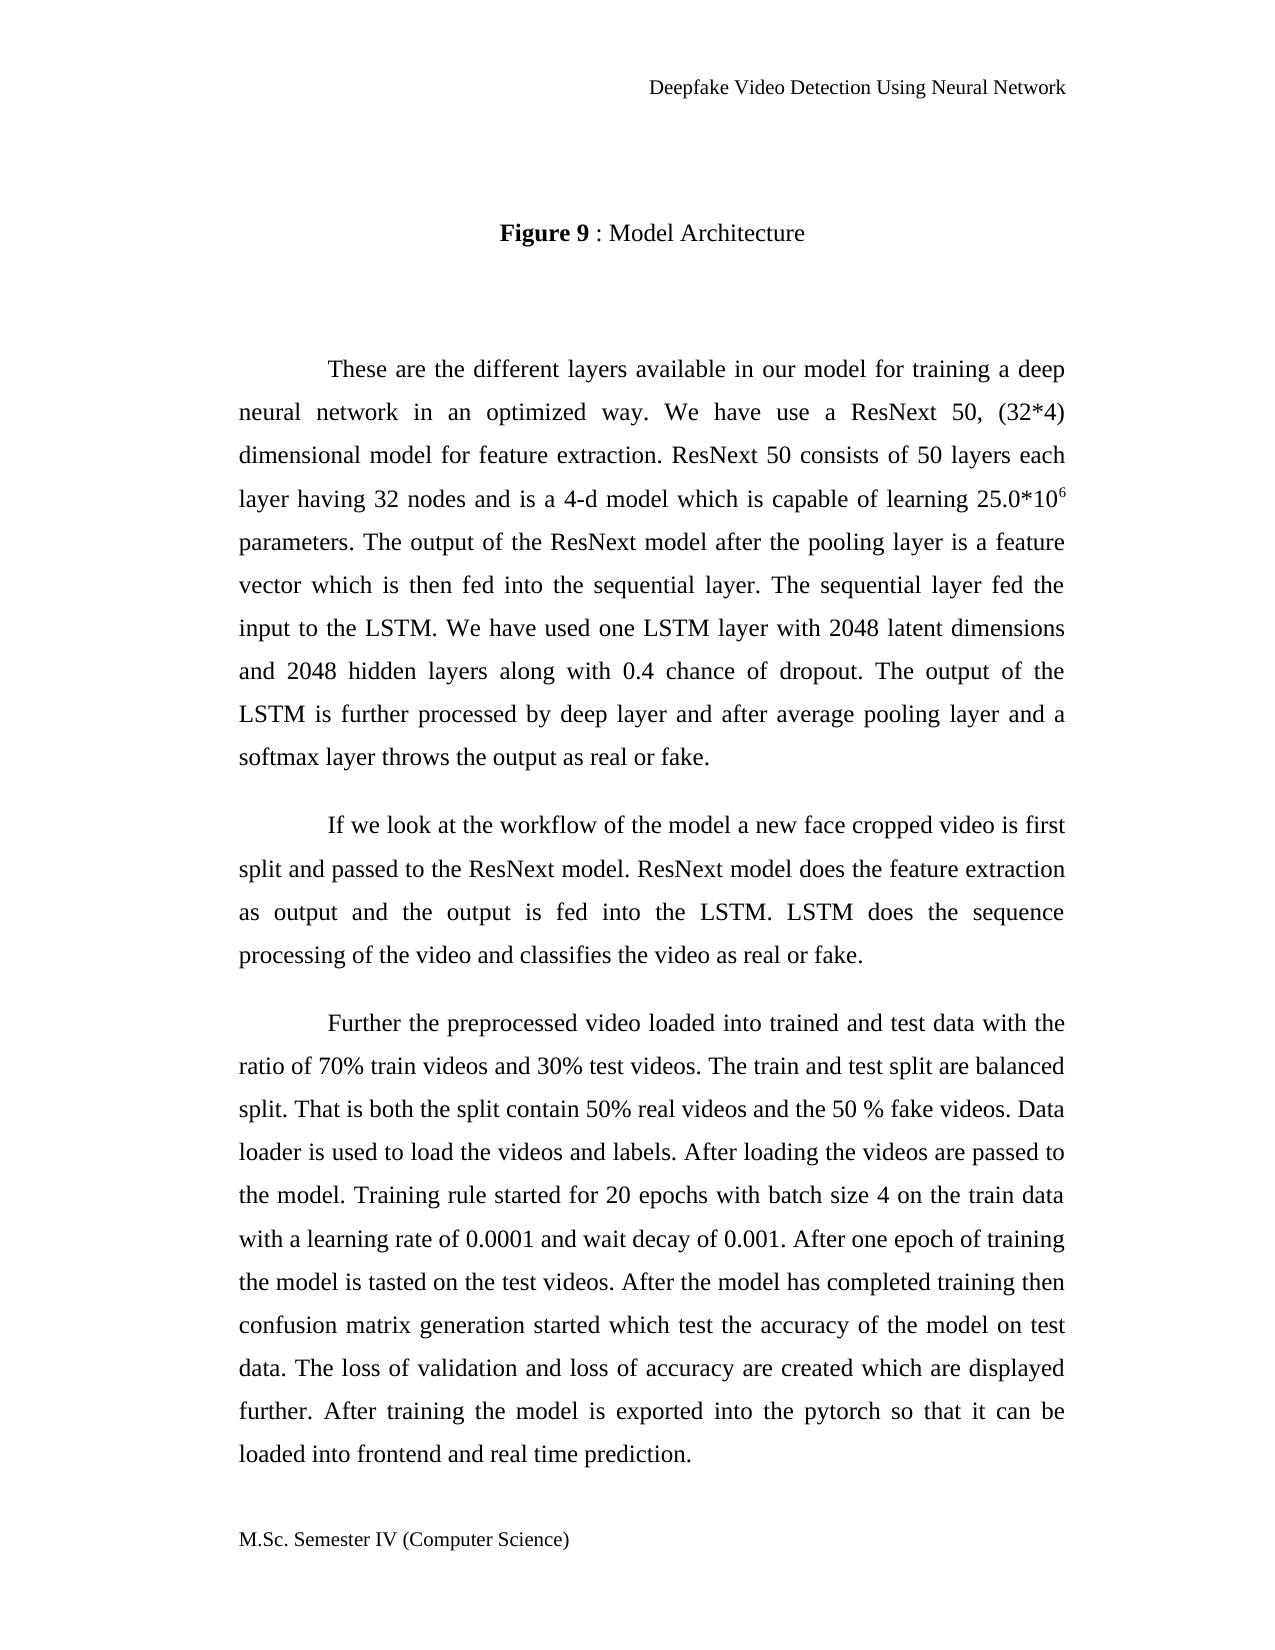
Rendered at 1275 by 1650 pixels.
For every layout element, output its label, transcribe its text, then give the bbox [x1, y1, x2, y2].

text Figure 9 : Model Architecture [239, 218, 1066, 247]
text If we look at the workflow of the model a new face cropped video is first split and passed to the ResNext model. ResNext model does the feature extraction as output and the output is fed into the LSTM. LSTM does the sequence processing of the video and classifies the video as real or fake. [239, 811, 1066, 969]
text Further the preprocessed video loaded into trained and test data with the ratio of 70% train videos and 30% test videos. The train and test split are balanced split. That is both the split contain 50% real videos and the 50 % fake videos. Data loader is used to load the videos and labels. After loading the videos are passed to the model. Training rule started for 20 epochs with batch size 4 on the train data with a learning rate of 0.0001 and wait decay of 0.001. After one epoch of training the model is tasted on the test videos. After the model has completed training then confusion matrix generation started which test the accuracy of the model on test data. The loss of validation and loss of accuracy are created which are displayed further. After training the model is exported into the pytorch so that it can be loaded into frontend and real time prediction. [239, 1008, 1066, 1468]
text These are the different layers available in our model for training a deep neural network in an optimized way. We have use a ResNext 50, (32*4) dimensional model for feature extraction. ResNext 50 consists of 50 layers each layer having 32 nodes and is a 4-d model which is capable of learning 25.0*106 parameters. The output of the ResNext model after the pooling layer is a feature vector which is then fed into the sequential layer. The sequential layer fed the input to the LSTM. We have used one LSTM layer with 2048 latent dimensions and 2048 hidden layers along with 0.4 chance of dropout. The output of the LSTM is further processed by deep layer and after average pooling layer and a softmax layer throws the output as real or fake. [239, 354, 1066, 771]
